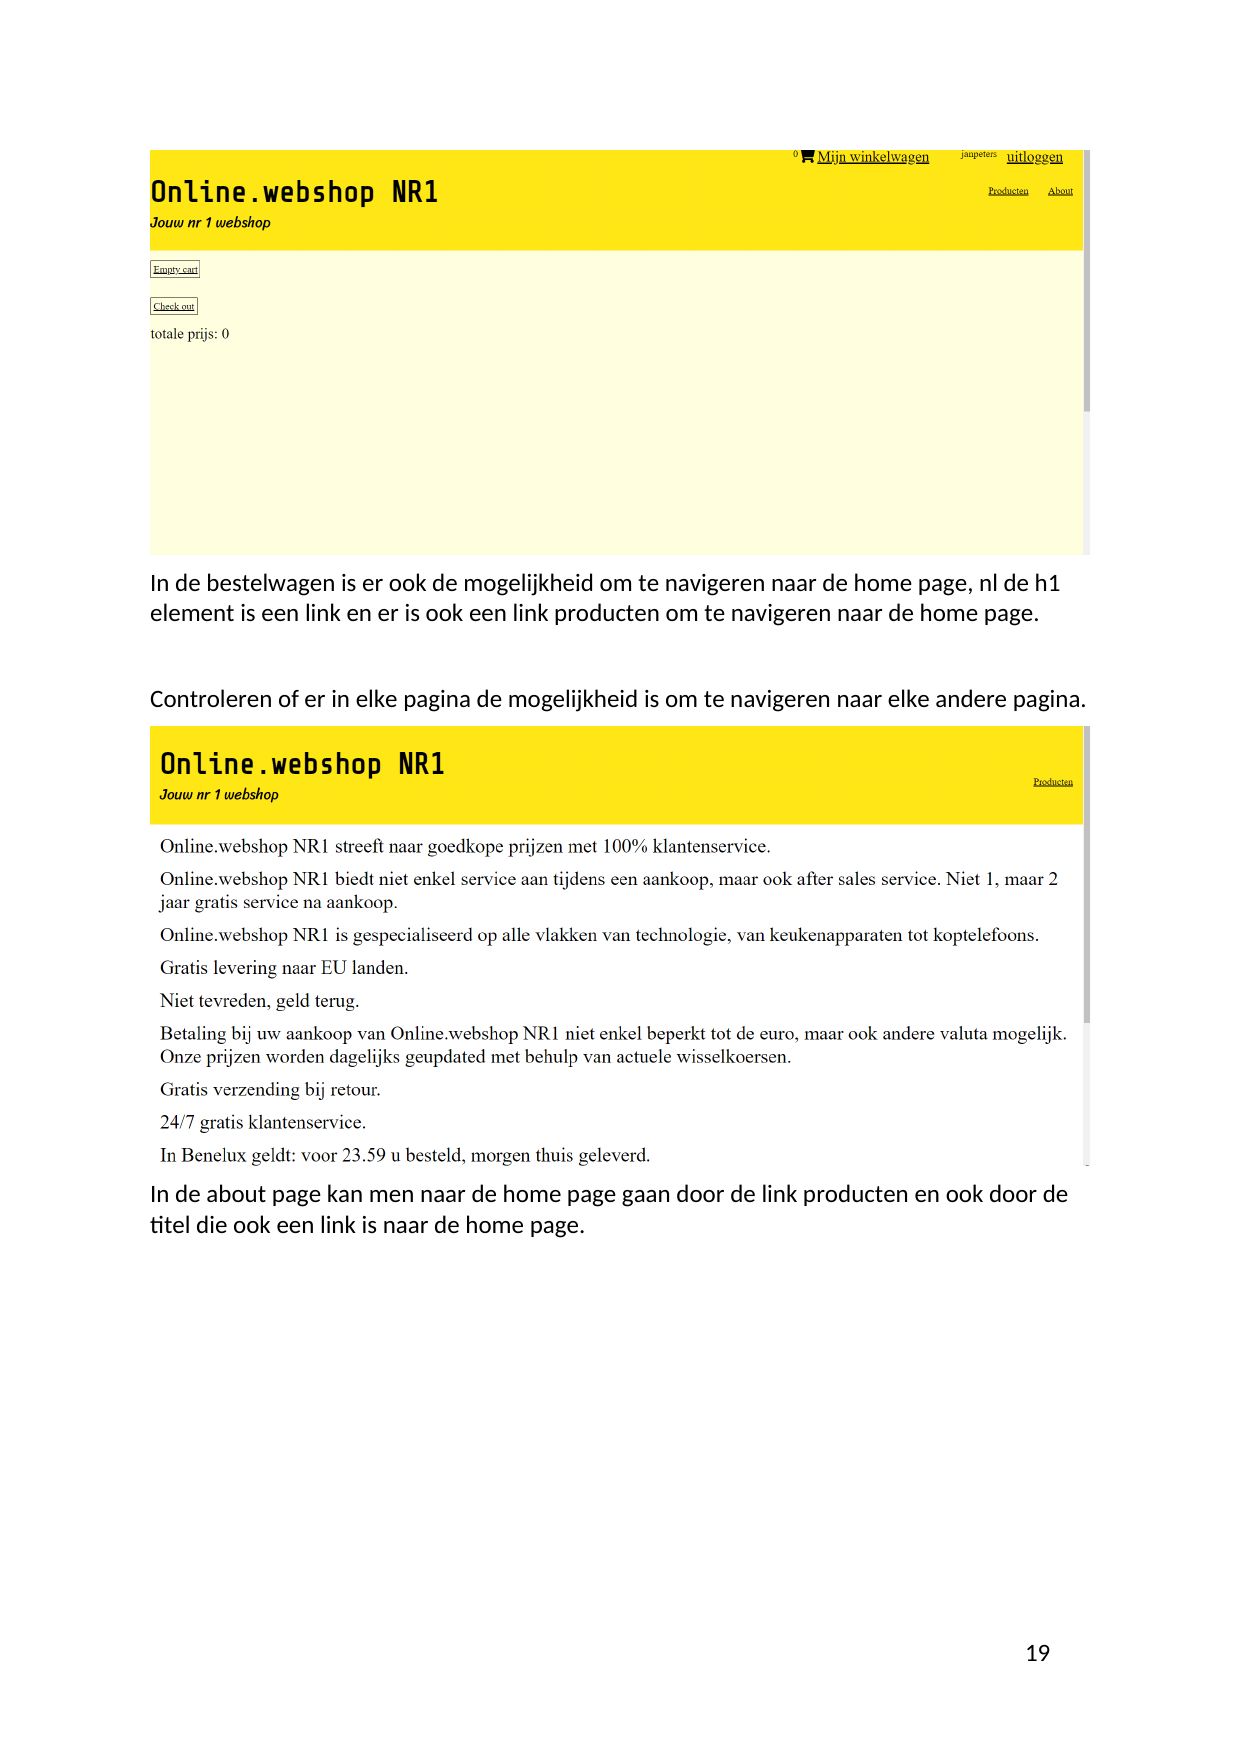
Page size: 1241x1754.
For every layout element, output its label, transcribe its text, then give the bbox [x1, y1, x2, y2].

picture [150, 150, 1091, 555]
picture [150, 726, 1091, 1166]
text Controleren of er in elke pagina de mogelijkheid is om te navigeren naar elke andere pagina. [150, 684, 1090, 714]
text In de about page kan men naar de home page gaan door de link producten en ook door de titel die ook een link is naar de home page. [150, 1178, 1090, 1239]
text In de bestelwagen is er ook de mogelijkheid om te navigeren naar de home page, nl de h1 element is een link en er is ook een link producten om te navigeren naar de home page. [150, 567, 1090, 628]
